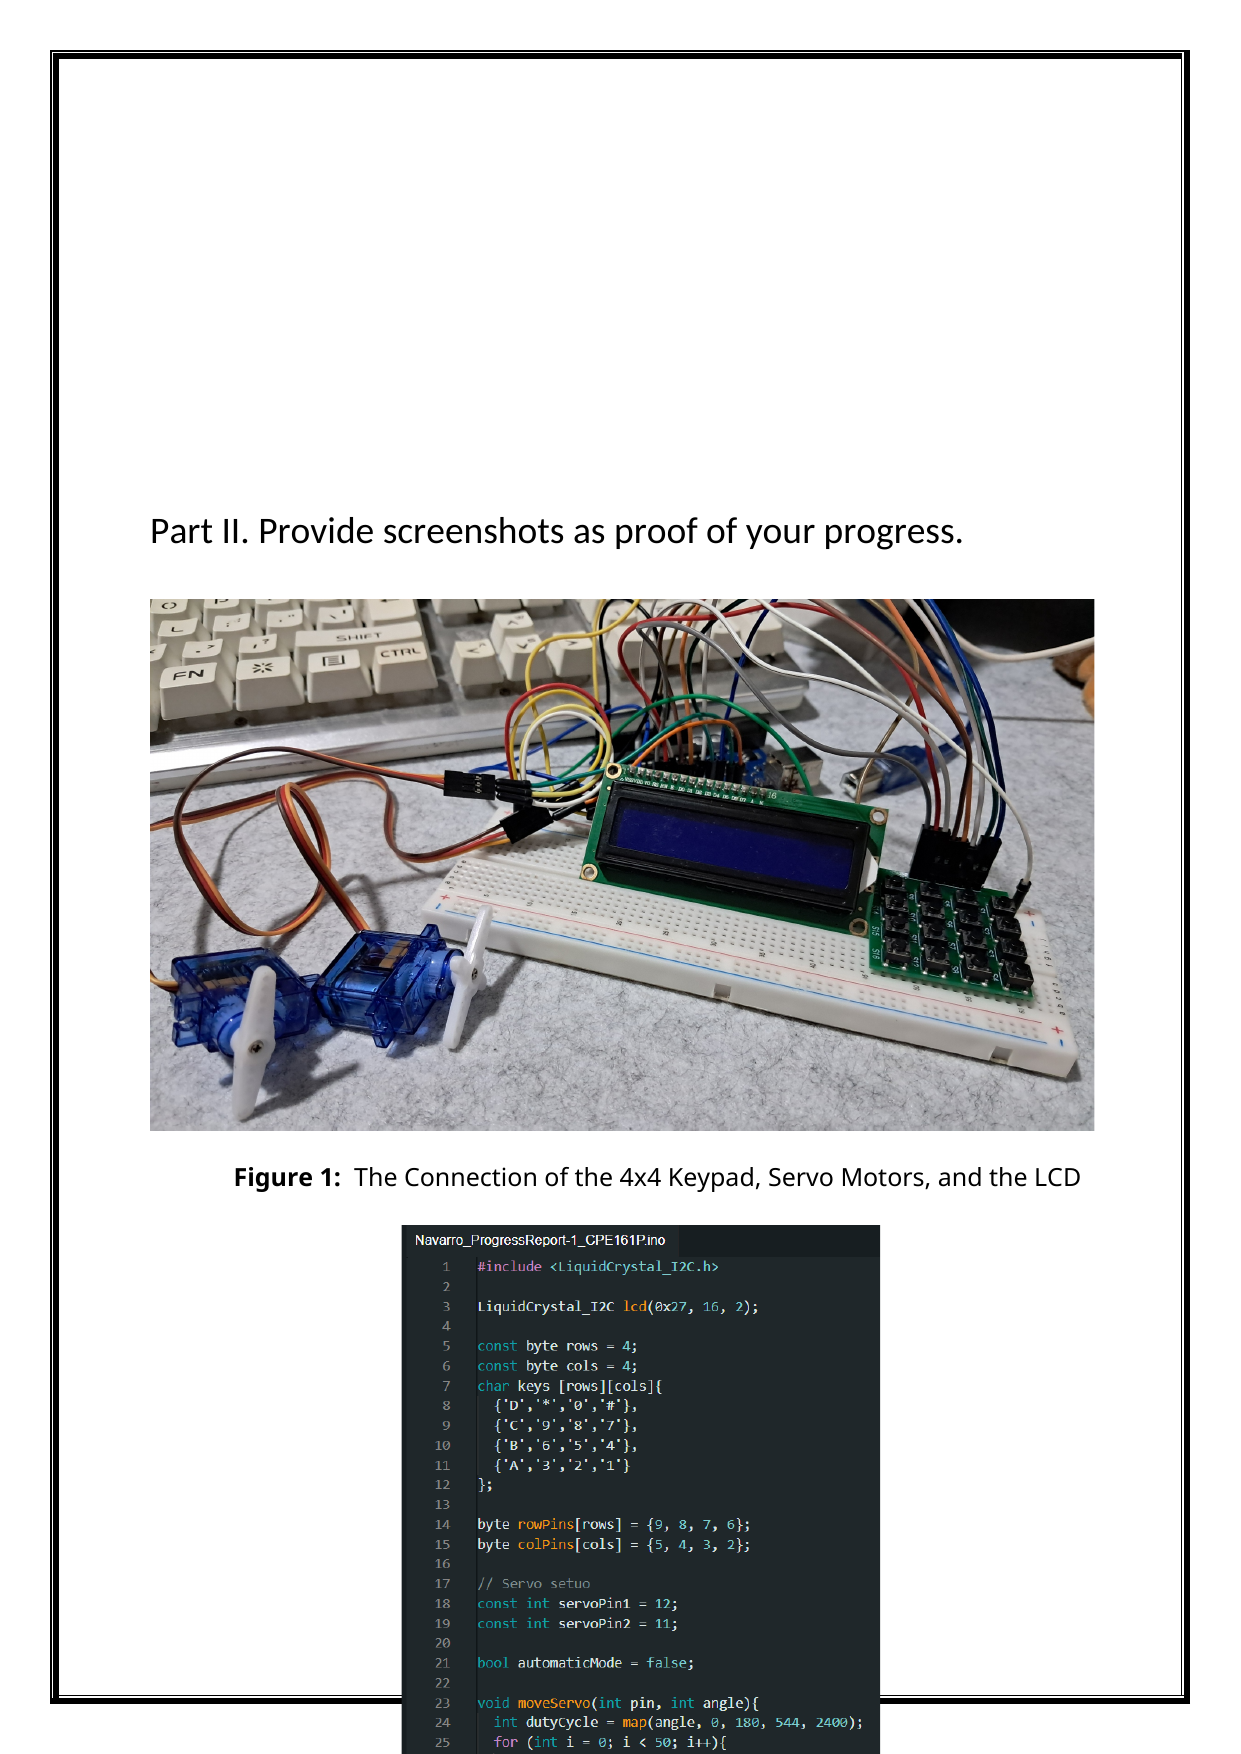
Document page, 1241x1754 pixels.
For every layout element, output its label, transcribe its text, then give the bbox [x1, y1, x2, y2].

picture [150, 599, 1095, 1131]
picture [401, 1225, 881, 1754]
text Figure 1: The Connection of the 4x4 Keypad, Servo Motors, and the LCD [150, 1160, 1090, 1194]
text Part II. Provide screenshots as proof of your progress. [150, 507, 1090, 553]
